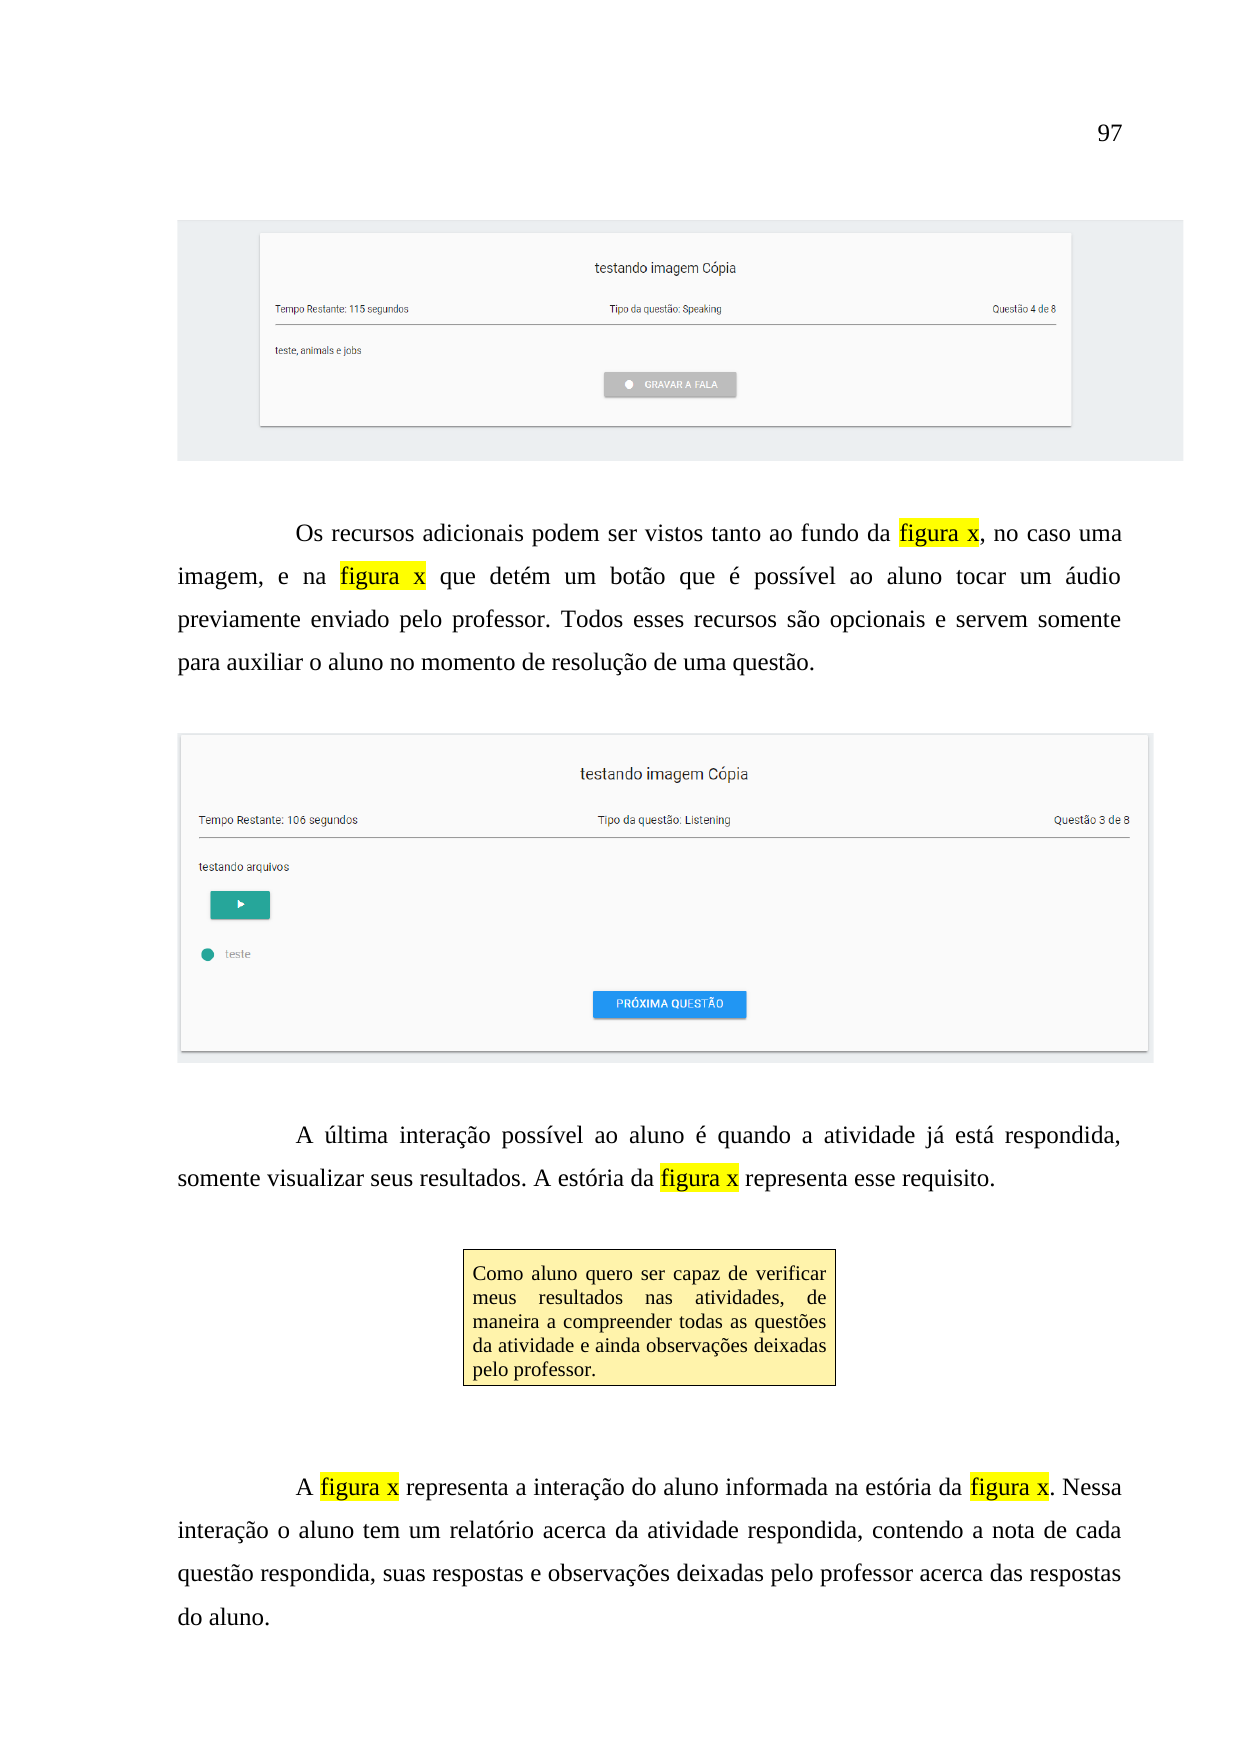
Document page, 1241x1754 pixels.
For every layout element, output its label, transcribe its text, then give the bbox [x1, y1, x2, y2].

text A última interação possível ao aluno é quando a atividade já está respondida, somente visualizar seus resultados. A estória da figura x representa esse requisito. [177, 1120, 1122, 1192]
text Os recursos adicionais podem ser vistos tanto ao fundo da figura x, no caso uma imagem, e na figura x que detém um botão que é possível ao aluno tocar um áudio previamente enviado pelo professor. Todos esses recursos são opcionais e servem somente para auxiliar o aluno no momento de resolução de uma questão. [177, 518, 1122, 676]
text A figura x representa a interação do aluno informada na estória da figura x. Nessa interação o aluno tem um relatório acerca da atividade respondida, contendo a nota de cada questão respondida, suas respostas e observações deixadas pelo professor acerca das respostas do aluno. [177, 1472, 1122, 1630]
picture [177, 733, 1154, 1063]
text Como aluno quero ser capaz de verificar meus resultados nas atividades, de maneira a compreender todas as questões da atividade e ainda observações deixadas pelo professor. [464, 1250, 835, 1385]
picture [177, 220, 1184, 461]
